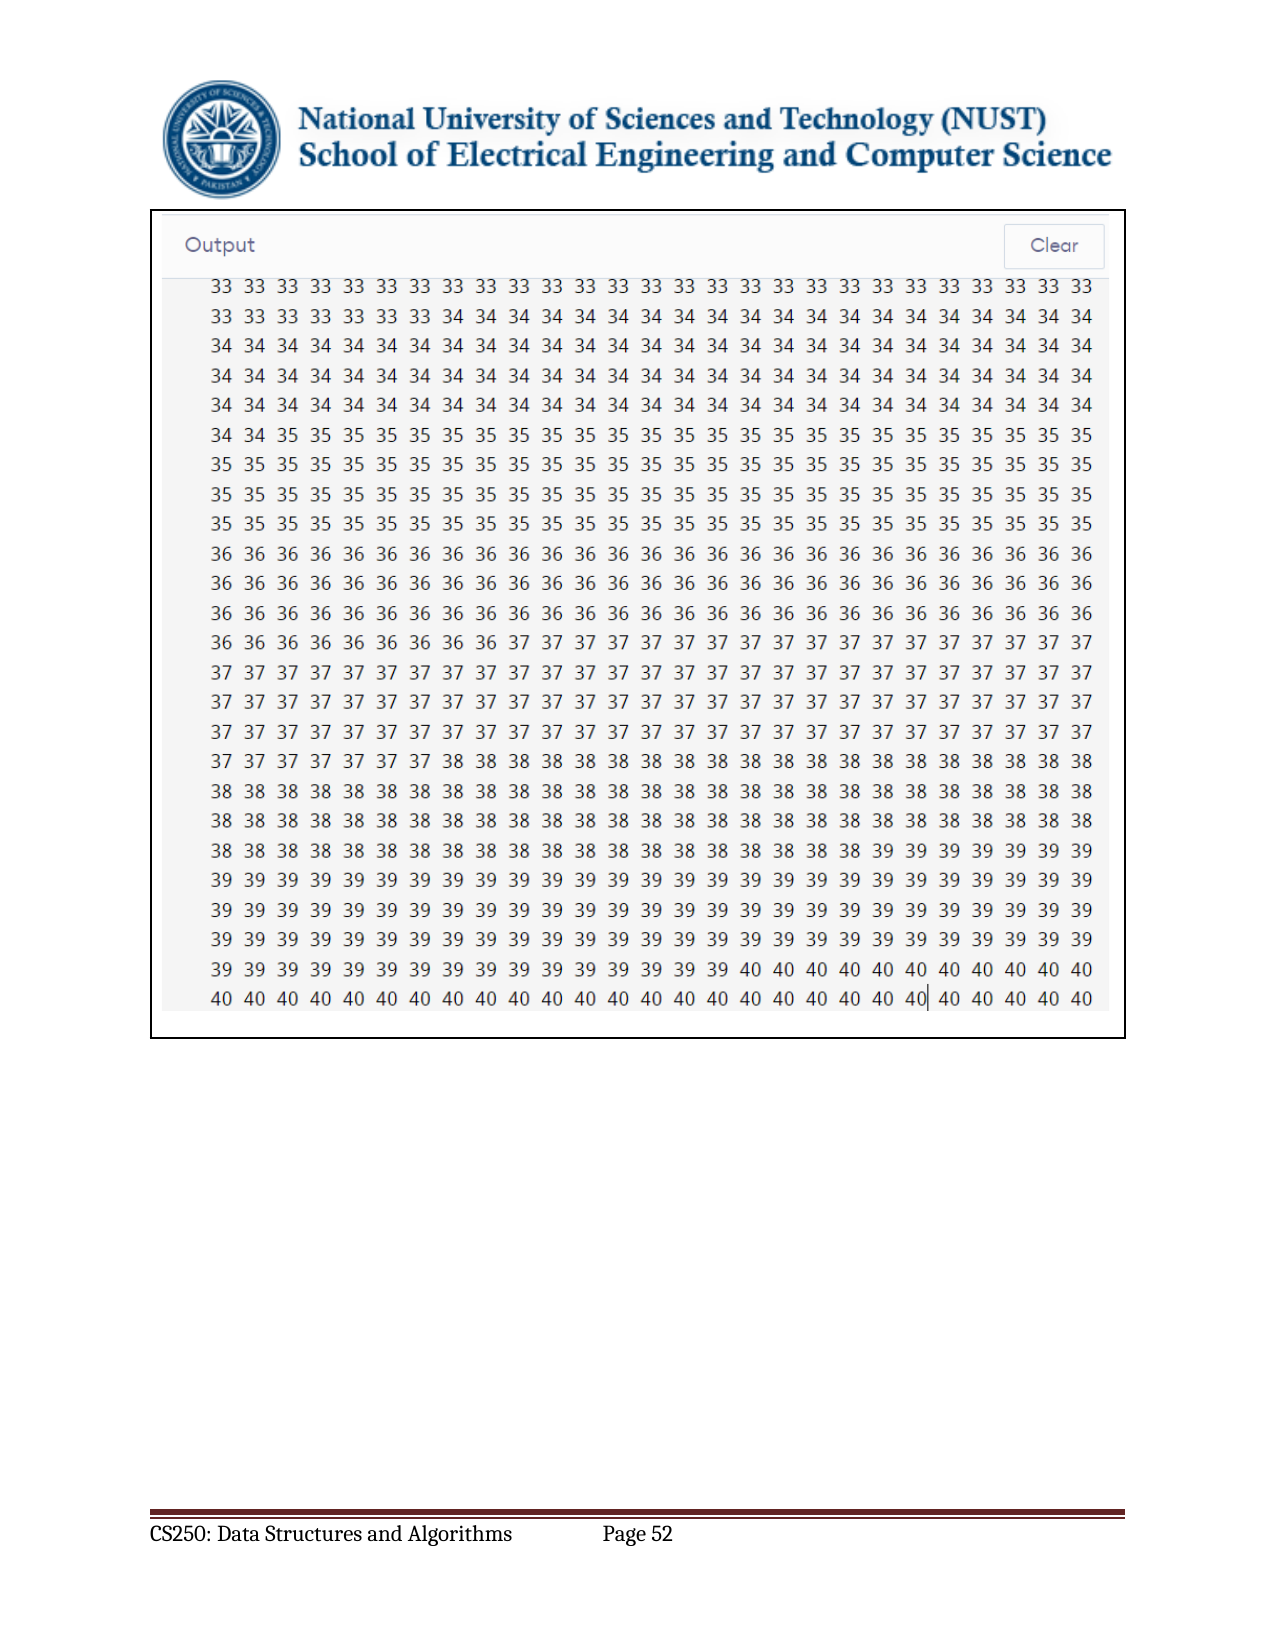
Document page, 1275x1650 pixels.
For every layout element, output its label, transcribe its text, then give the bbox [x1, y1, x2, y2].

picture [150, 75, 1125, 209]
picture [161, 211, 1110, 1011]
